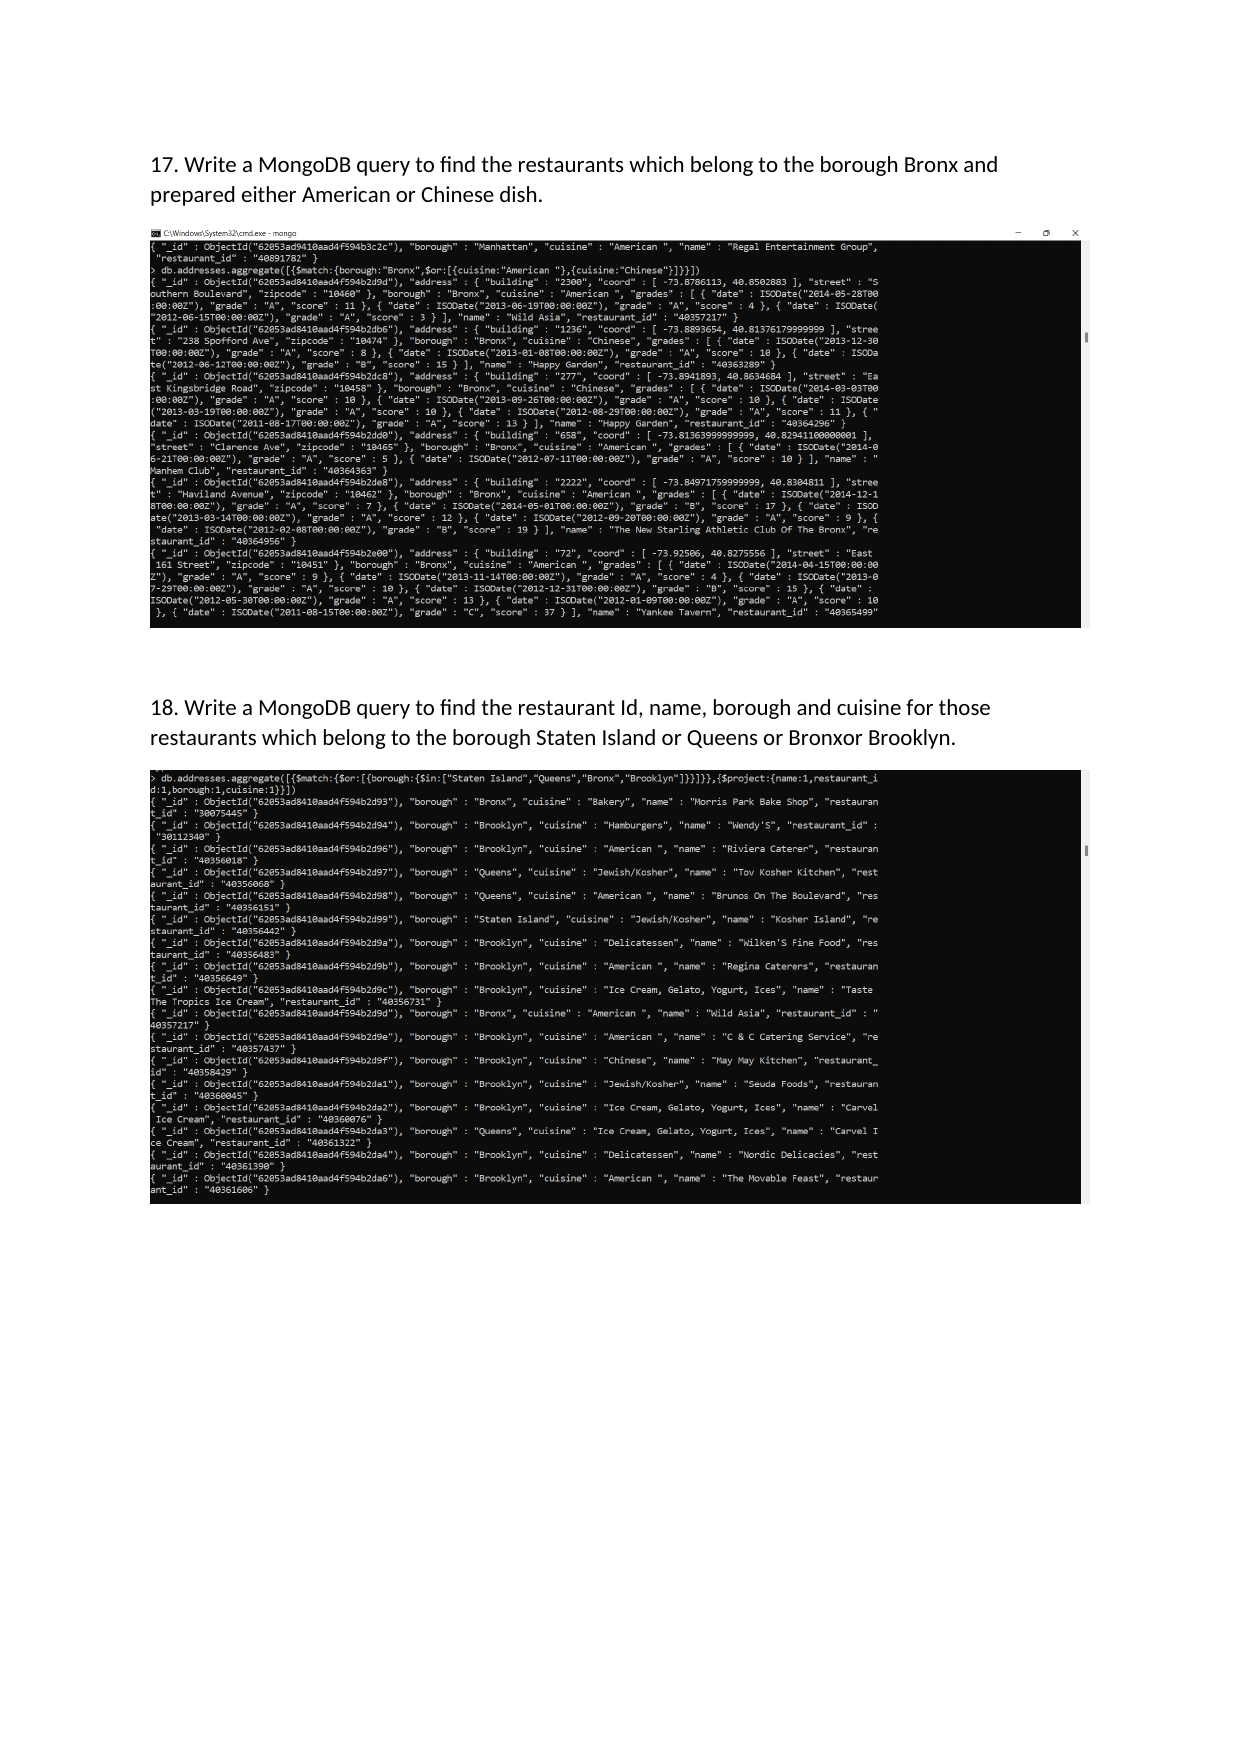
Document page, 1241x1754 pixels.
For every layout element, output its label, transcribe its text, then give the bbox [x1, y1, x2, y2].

picture [150, 770, 1090, 1204]
picture [150, 227, 1091, 628]
text 17. Write a MongoDB query to find the restaurants which belong to the borough Bronx and prepared either American or Chinese dish. [150, 150, 1090, 208]
text 18. Write a MongoDB query to find the restaurant Id, name, borough and cuisine for those restaurants which belong to the borough Staten Island or Queens or Bronxor Brooklyn. [150, 693, 1090, 751]
